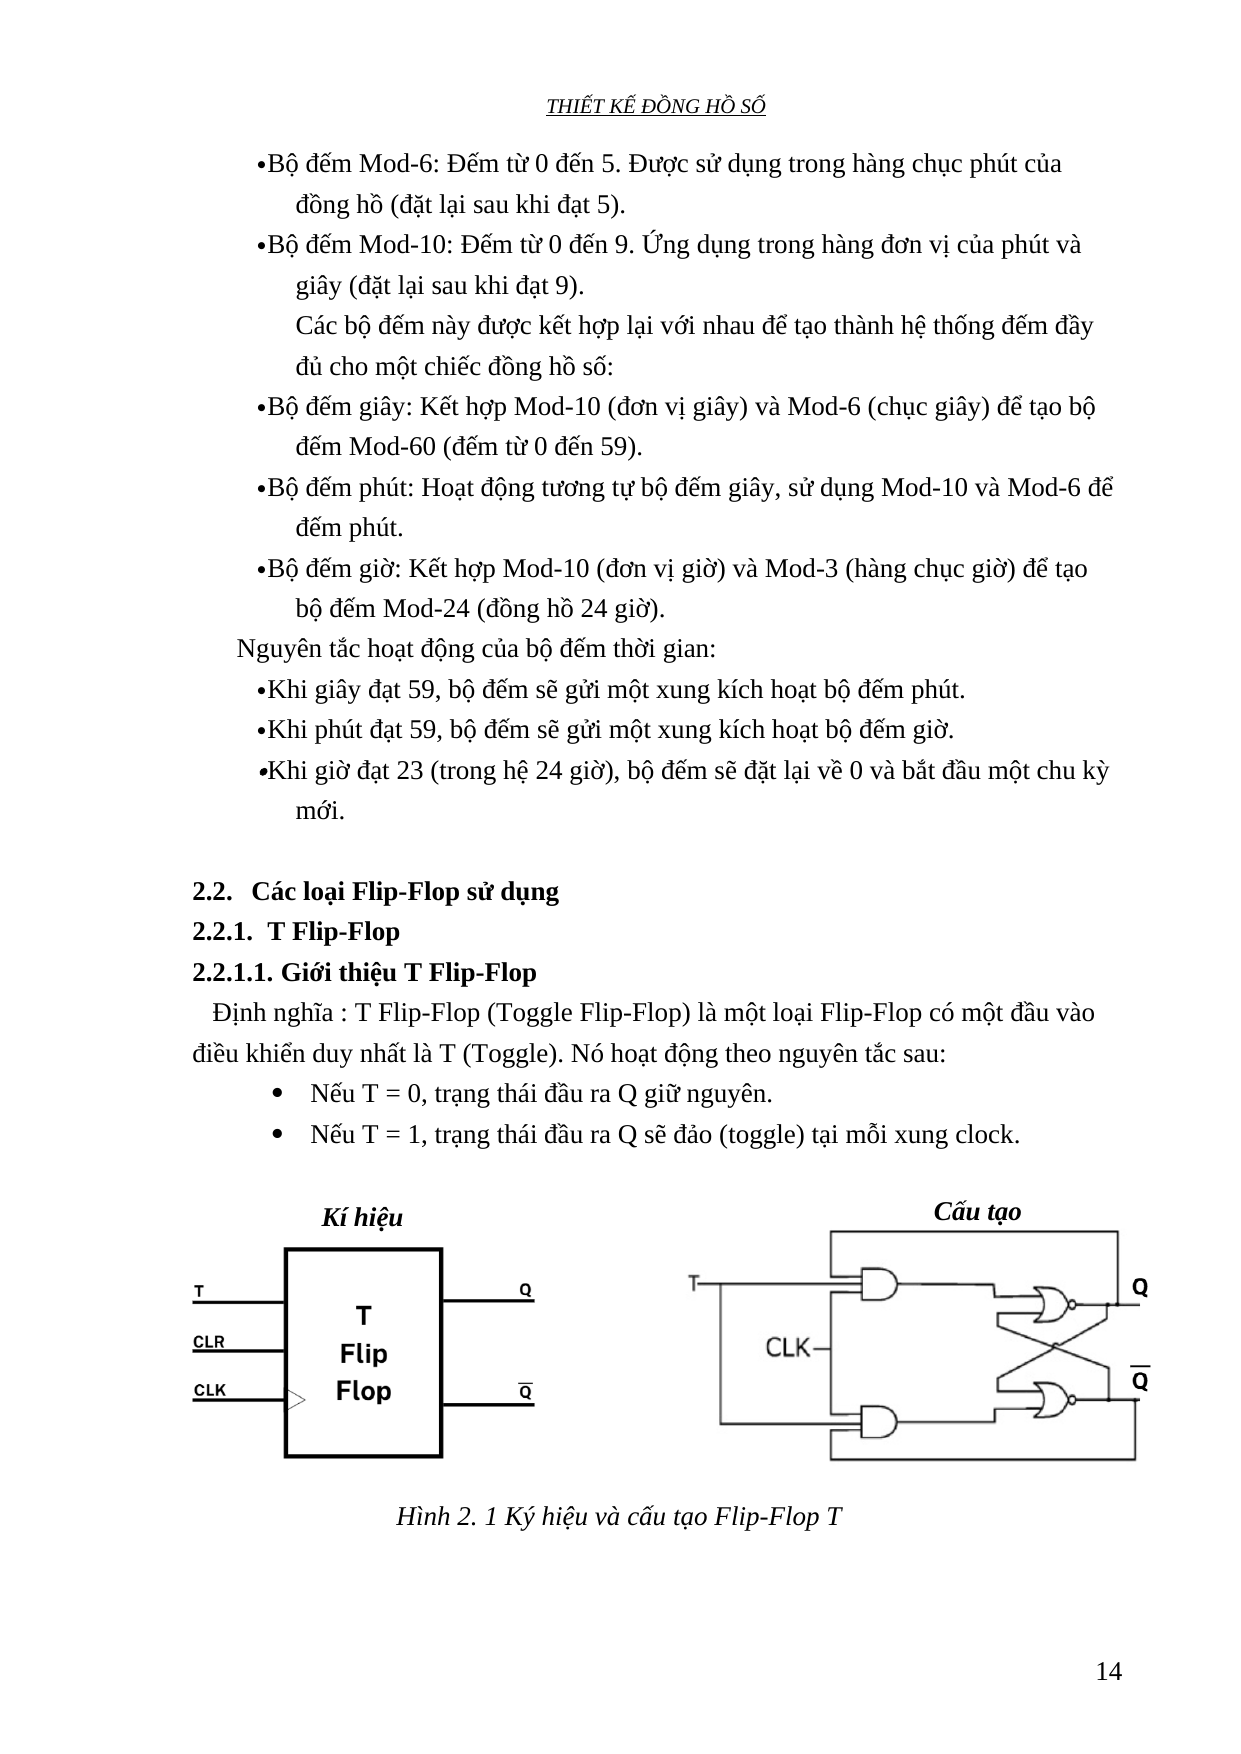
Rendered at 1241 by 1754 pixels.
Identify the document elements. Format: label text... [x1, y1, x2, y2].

list Khi giây đạt 59, bộ đếm sẽ gửi một xung kích hoạt bộ đếm phút. [258, 673, 1122, 704]
list Các loại Flip-Flop sử dụng [192, 875, 1122, 906]
list Giới thiệu T Flip-Flop [192, 956, 1122, 987]
list T Flip-Flop [192, 916, 1122, 947]
list Các bộ đếm này được kết hợp lại với nhau để tạo thành hệ thống đếm đầy đủ cho một chiếc đồng hồ số: [295, 309, 1122, 381]
list Nếu T = 0, trạng thái đầu ra Q giữ nguyên. [273, 1077, 1122, 1108]
text Định nghĩa : T Flip-Flop (Toggle Flip-Flop) là một loại Flip-Flop có một đầu vào điều khiển duy nhất là T (Toggle). Nó hoạt động theo nguyên tắc sau: [192, 996, 1122, 1068]
list Bộ đếm Mod-6: Đếm từ 0 đến 5. Được sử dụng trong hàng chục phút của đồng hồ (đặt lại sau khi đạt 5). [258, 148, 1122, 219]
list Bộ đếm giây: Kết hợp Mod-10 (đơn vị giây) và Mod-6 (chục giây) để tạo bộ đếm Mod-60 (đếm từ 0 đến 59). [258, 390, 1122, 462]
list Bộ đếm phút: Hoạt động tương tự bộ đếm giây, sử dụng Mod-10 và Mod-6 để đếm phút. [258, 471, 1122, 542]
list Nguyên tắc hoạt động của bộ đếm thời gian: [236, 633, 1122, 664]
picture [180, 1228, 550, 1467]
list Bộ đếm Mod-10: Đếm từ 0 đến 9. Ứng dụng trong hàng đơn vị của phút và giây (đặt lại sau khi đạt 9). [258, 228, 1122, 300]
list Khi giờ đạt 23 (trong hệ 24 giờ), bộ đếm sẽ đặt lại về 0 và bắt đầu một chu kỳ mới. [258, 754, 1122, 825]
list Khi phút đạt 59, bộ đếm sẽ gửi một xung kích hoạt bộ đếm giờ. [258, 713, 1122, 744]
list Nếu T = 1, trạng thái đầu ra Q sẽ đảo (toggle) tại mỗi xung clock. [273, 1118, 1122, 1149]
list Bộ đếm giờ: Kết hợp Mod-10 (đơn vị giờ) và Mod-3 (hàng chục giờ) để tạo bộ đếm Mod-24 (đồng hồ 24 giờ). [258, 552, 1122, 623]
picture [625, 1191, 1186, 1489]
